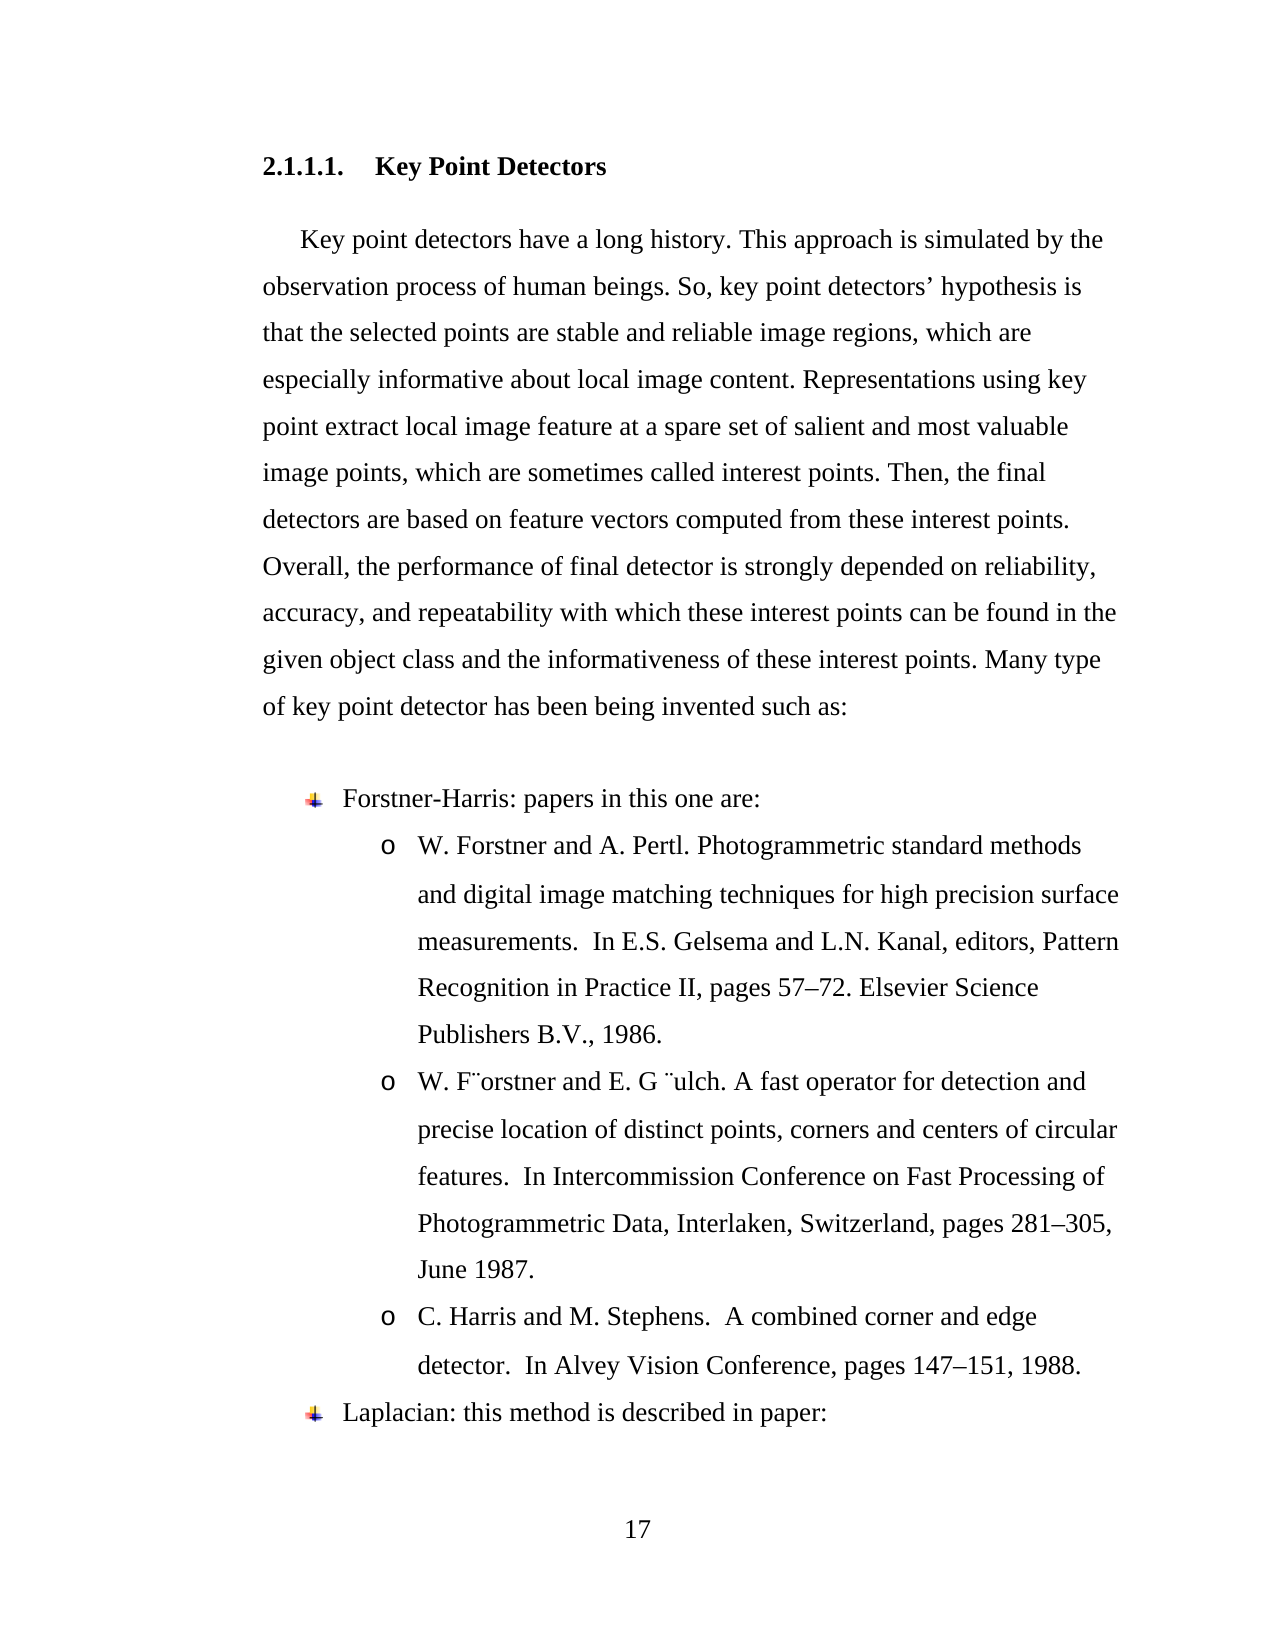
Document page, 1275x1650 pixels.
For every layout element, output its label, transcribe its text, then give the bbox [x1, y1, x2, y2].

subtitle Key Point Detectors [262, 150, 1125, 181]
picture [305, 1404, 323, 1422]
list Laplacian: this method is described in paper: [305, 1396, 1125, 1427]
list C. Harris and M. Stephens. A combined corner and edge detector. In Alvey Vision Conference, pages 147–151, 1988. [380, 1300, 1125, 1380]
list W. Forstner and A. Pertl. Photogrammetric standard methods and digital image matching techniques for high precision surface measurements. In E.S. Gelsema and L.N. Kanal, editors, Pattern Recognition in Practice II, pages 57–72. Elsevier Science Publishers B.V., 1986. [380, 829, 1125, 1049]
list W. F¨orstner and E. G ¨ulch. A fast operator for detection and precise location of distinct points, corners and centers of circular features. In Intercommission Conference on Fast Processing of Photogrammetric Data, Interlaken, Switzerland, pages 281–305, June 1987. [380, 1065, 1125, 1285]
picture [305, 791, 323, 808]
text Key point detectors have a long history. This approach is simulated by the observation process of human beings. So, key point detectors’ hypothesis is that the selected points are stable and reliable image regions, which are especially informative about local image content. Representations using key point extract local image feature at a spare set of salient and most valuable image points, which are sometimes called interest points. Then, the final detectors are based on feature vectors computed from these interest points. Overall, the performance of final detector is strongly depended on reliability, accuracy, and repeatability with which these interest points can be found in the given object class and the informativeness of these interest points. Many type of key point detector has been being invented such as: [262, 223, 1125, 721]
list Forstner-Harris: papers in this one are: [305, 782, 1125, 813]
